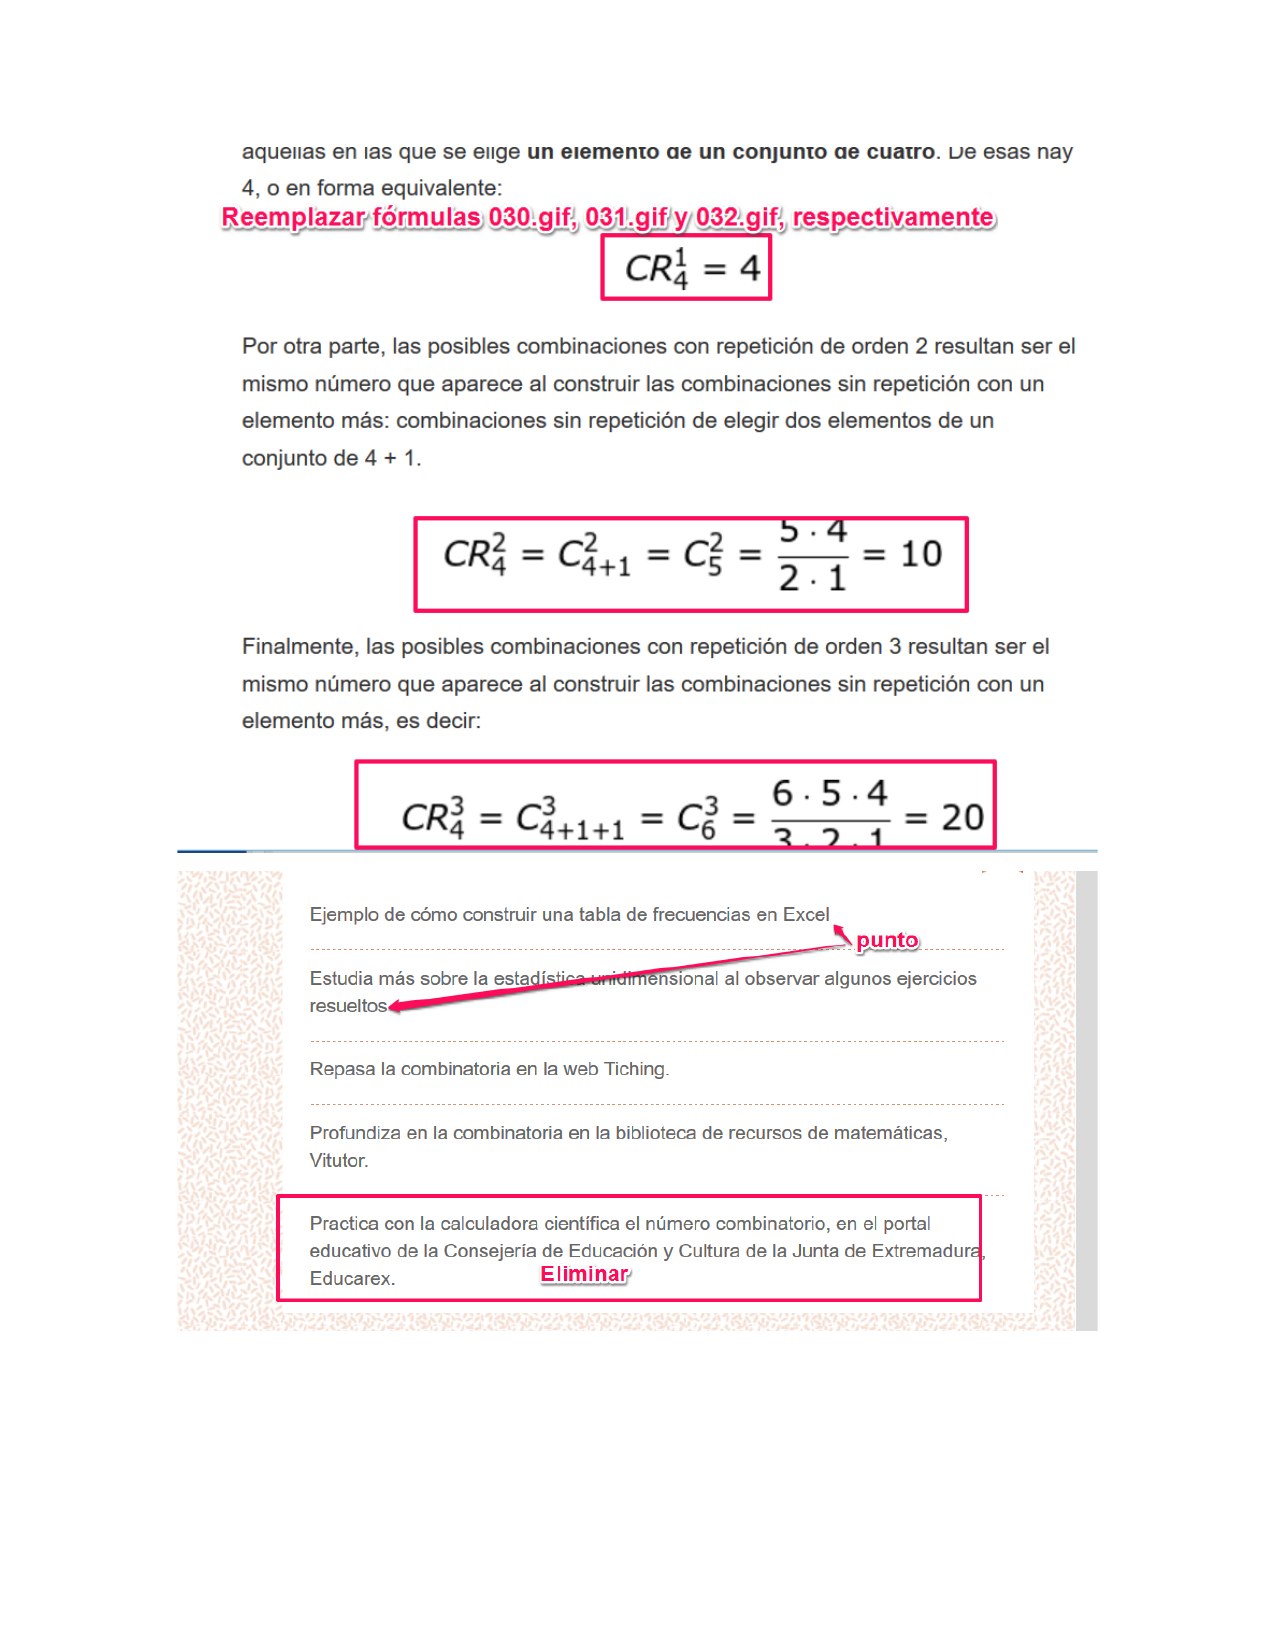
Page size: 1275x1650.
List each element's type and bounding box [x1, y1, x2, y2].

picture [177, 871, 1098, 1331]
picture [177, 147, 1098, 853]
